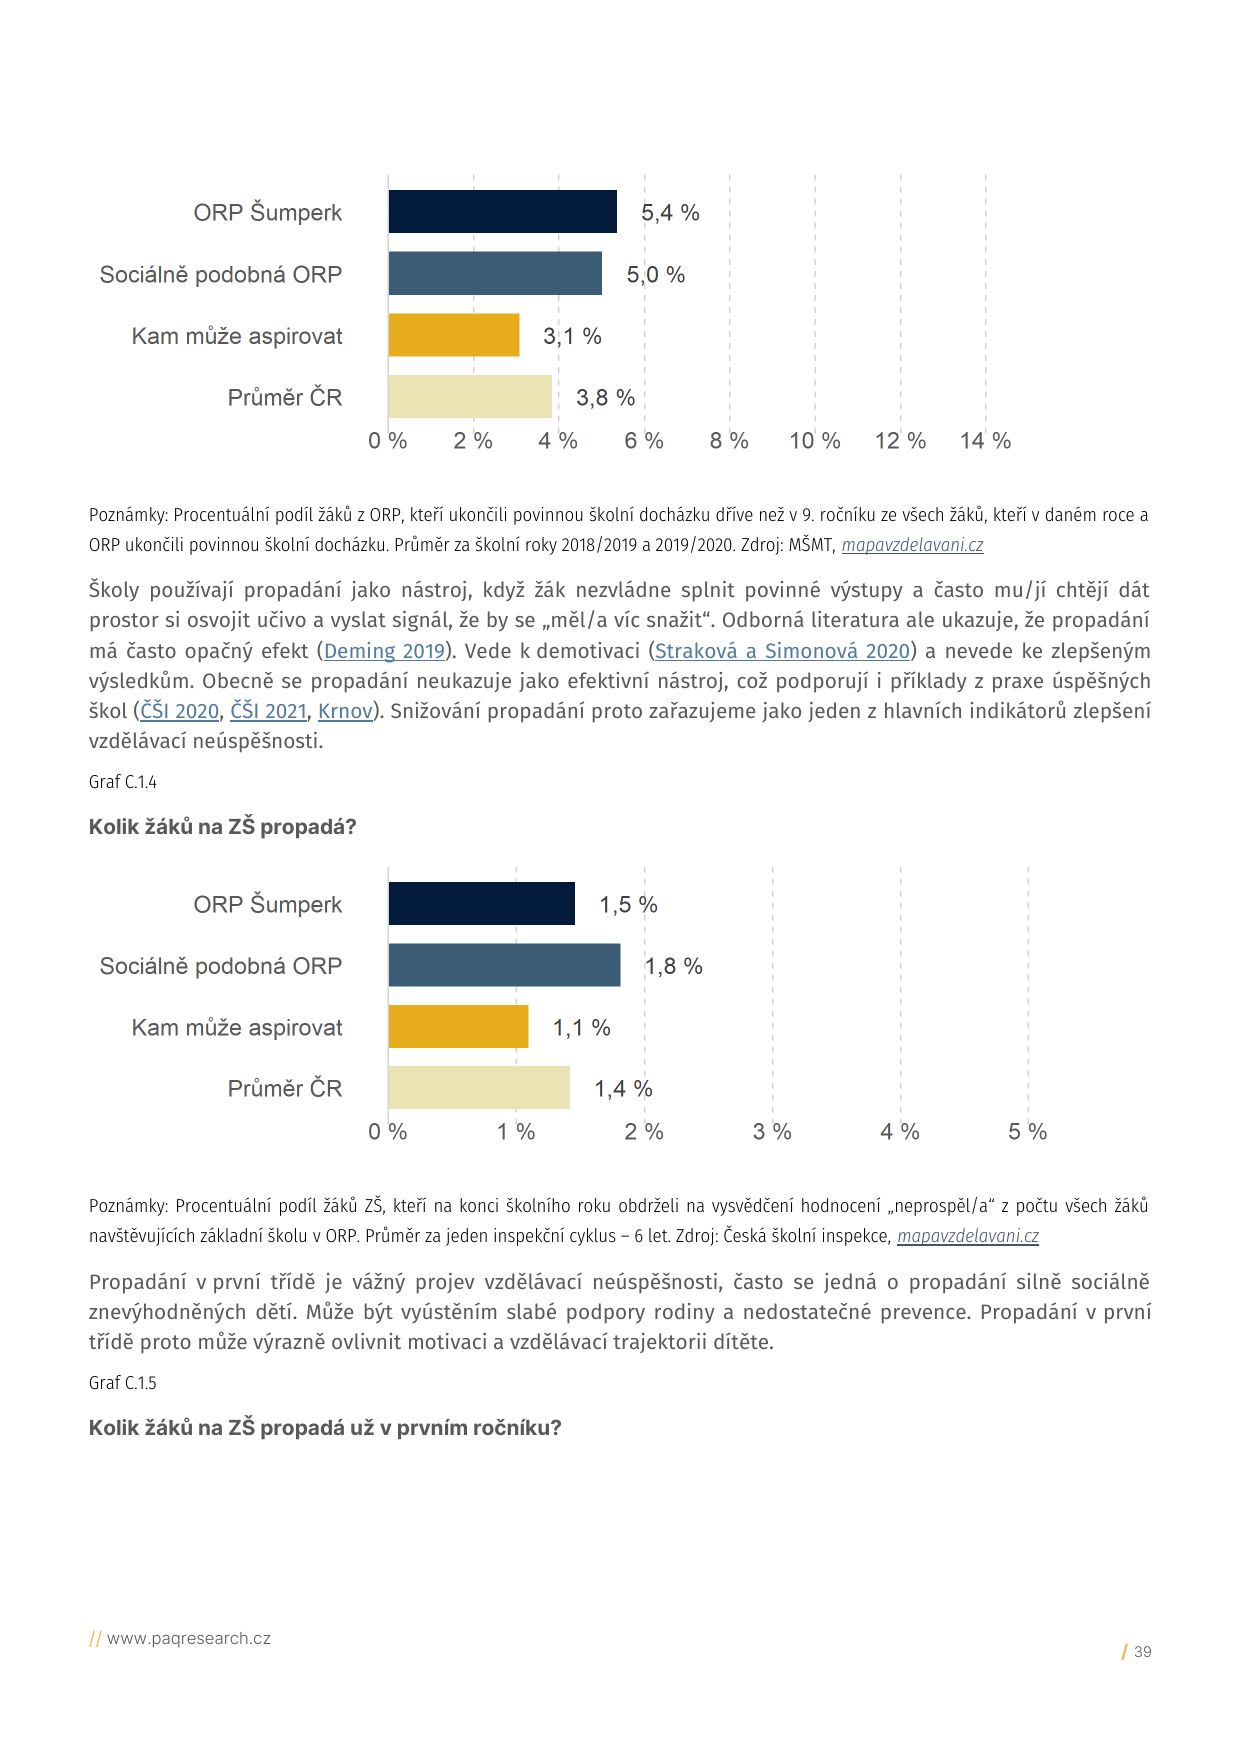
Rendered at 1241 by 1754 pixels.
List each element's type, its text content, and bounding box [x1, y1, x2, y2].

text Školy používají propadání jako nástroj, když žák nezvládne splnit povinné výstupy a často mu/jí chtějí dát prostor si osvojit učivo a vyslat signál, že by se „měl/a víc snažit“. Odborná literatura ale ukazuje, že propadání má často opačný efekt (Deming 2019). Vede k demotivaci (Straková a Simonová 2020) a nevede ke zlepšeným výsledkům. Obecně se propadání neukazuje jako efektivní nástroj, což podporují i příklady z praxe úspěšných škol (ČŠI 2020, ČŠI 2021, Krnov). Snižování propadání proto zařazujeme jako jeden z hlavních indikátorů zlepšení vzdělávací neúspěšnosti. [89, 573, 1152, 754]
text Kolik žáků na ZŠ propadá? [89, 809, 1152, 839]
picture [88, 147, 1139, 480]
text Graf C.1.5 [89, 1372, 1152, 1394]
text Poznámky: Procentuální podíl žáků ZŠ, kteří na konci školního roku obdrželi na vysvědčení hodnocení „neprospěl/a“ z počtu všech žáků navštěvujících základní školu v ORP. Průměr za jeden inspekční cyklus – 6 let. Zdroj: Česká školní inspekce, mapavzdelavani.cz [89, 1187, 1152, 1248]
text Poznámky: Procentuální podíl žáků z ORP, kteří ukončili povinnou školní docházku dříve než v 9. ročníku ze všech žáků, kteří v daném roce a ORP ukončili povinnou školní docházku. Průměr za školní roky 2018/2019 a 2019/2020. Zdroj: MŠMT, mapavzdelavani.cz [89, 496, 1152, 556]
text Graf C.1.4 [89, 771, 1152, 793]
text Propadání v první třídě je vážný projev vzdělávací neúspěšnosti, často se jedná o propadání silně sociálně znevýhodněných dětí. Může být vyústěním slabé podpory rodiny a nedostatečné prevence. Propadání v první třídě proto může výrazně ovlivnit motivaci a vzdělávací trajektorii dítěte. [89, 1264, 1152, 1355]
text Kolik žáků na ZŠ propadá už v prvním ročníku? [89, 1410, 1152, 1440]
picture [88, 839, 1139, 1171]
